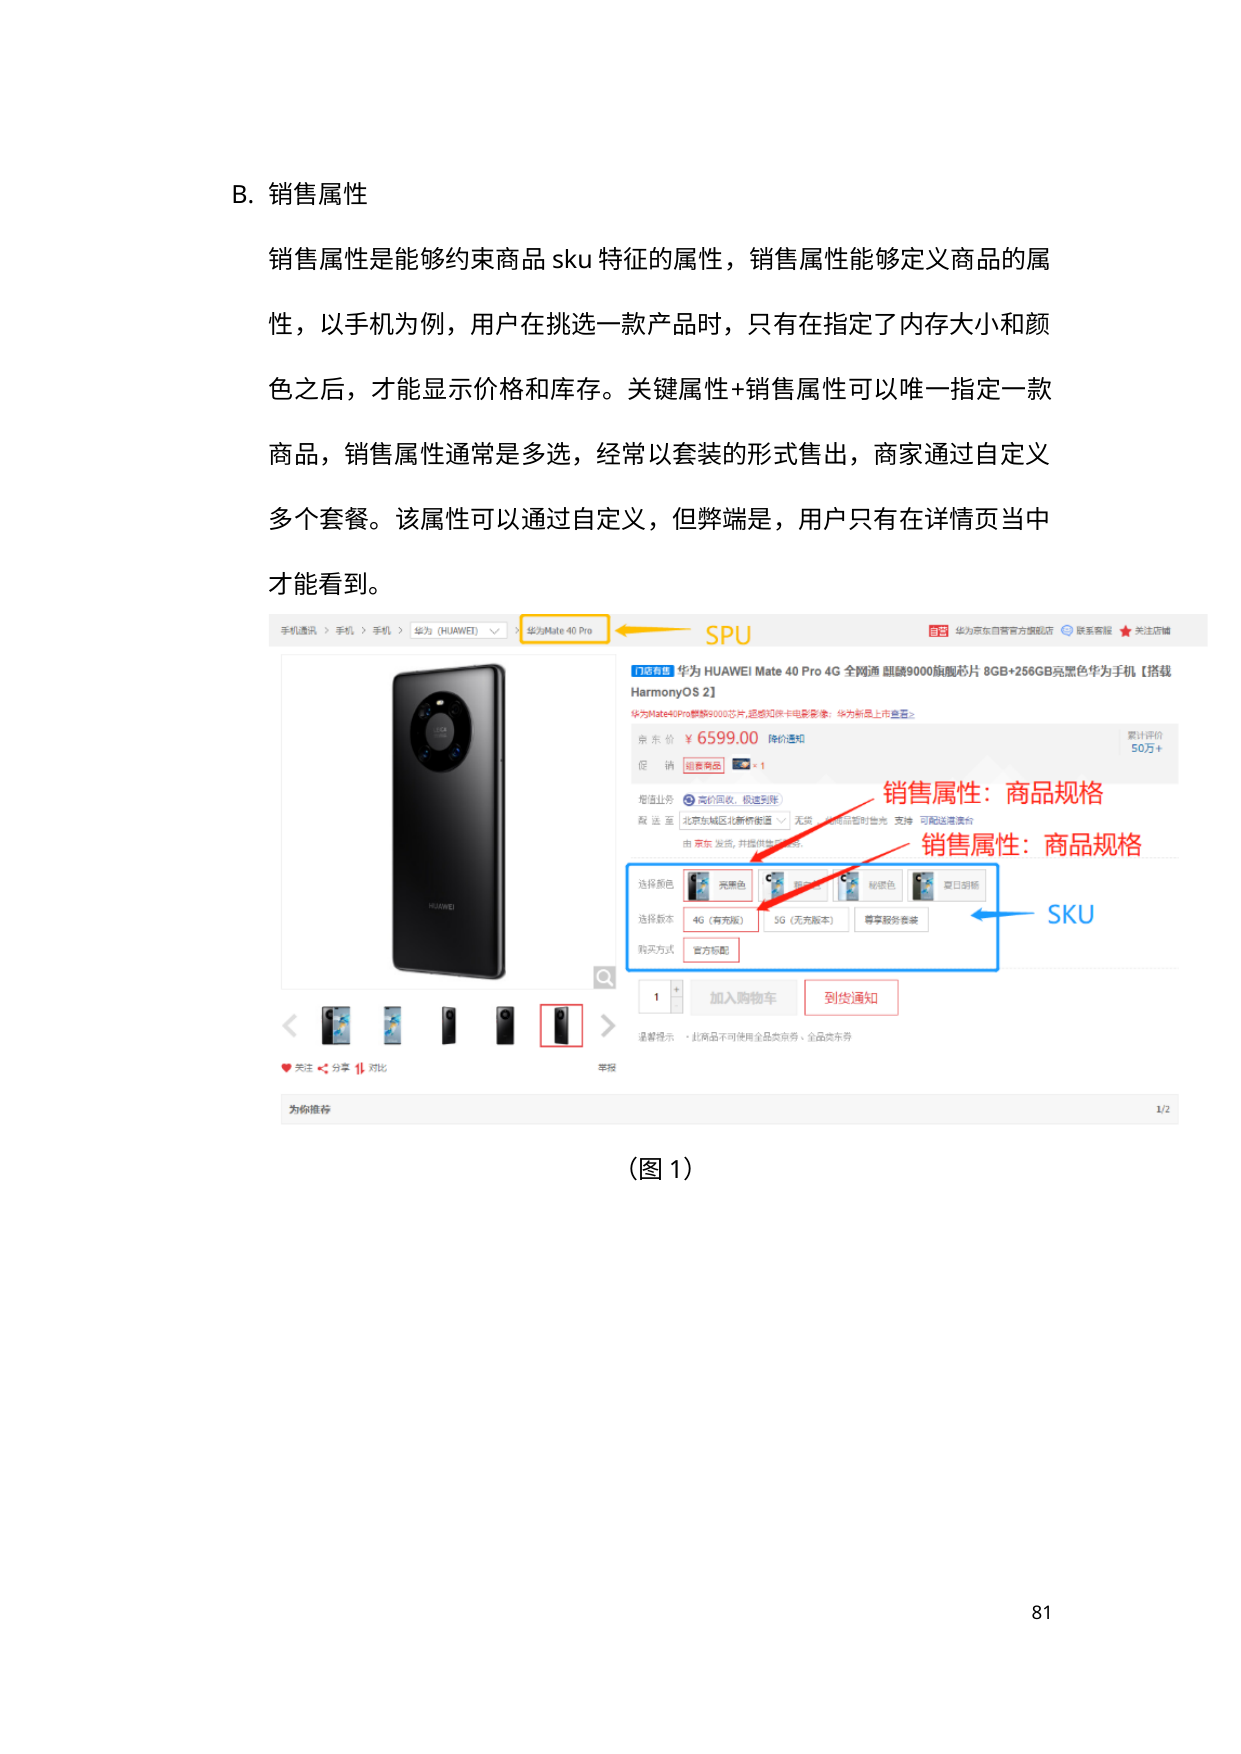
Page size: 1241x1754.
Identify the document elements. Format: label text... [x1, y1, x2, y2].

list （图1） [269, 1135, 1053, 1200]
list 销售属性 [231, 160, 1053, 225]
picture [268, 614, 1208, 1131]
list 销售属性是能够约束商品sku特征的属性，销售属性能够定义商品的属性，以手机为例，用户在挑选一款产品时，只有在指定了内存大小和颜色之后，才能显示价格和库存。关键属性+销售属性可以唯一指定一款商品，销售属性通常是多选，经常以套装的形式售出，商家通过自定义多个套餐。该属性可以通过自定义，但弊端是，用户只有在详情页当中才能看到。 [269, 225, 1053, 614]
